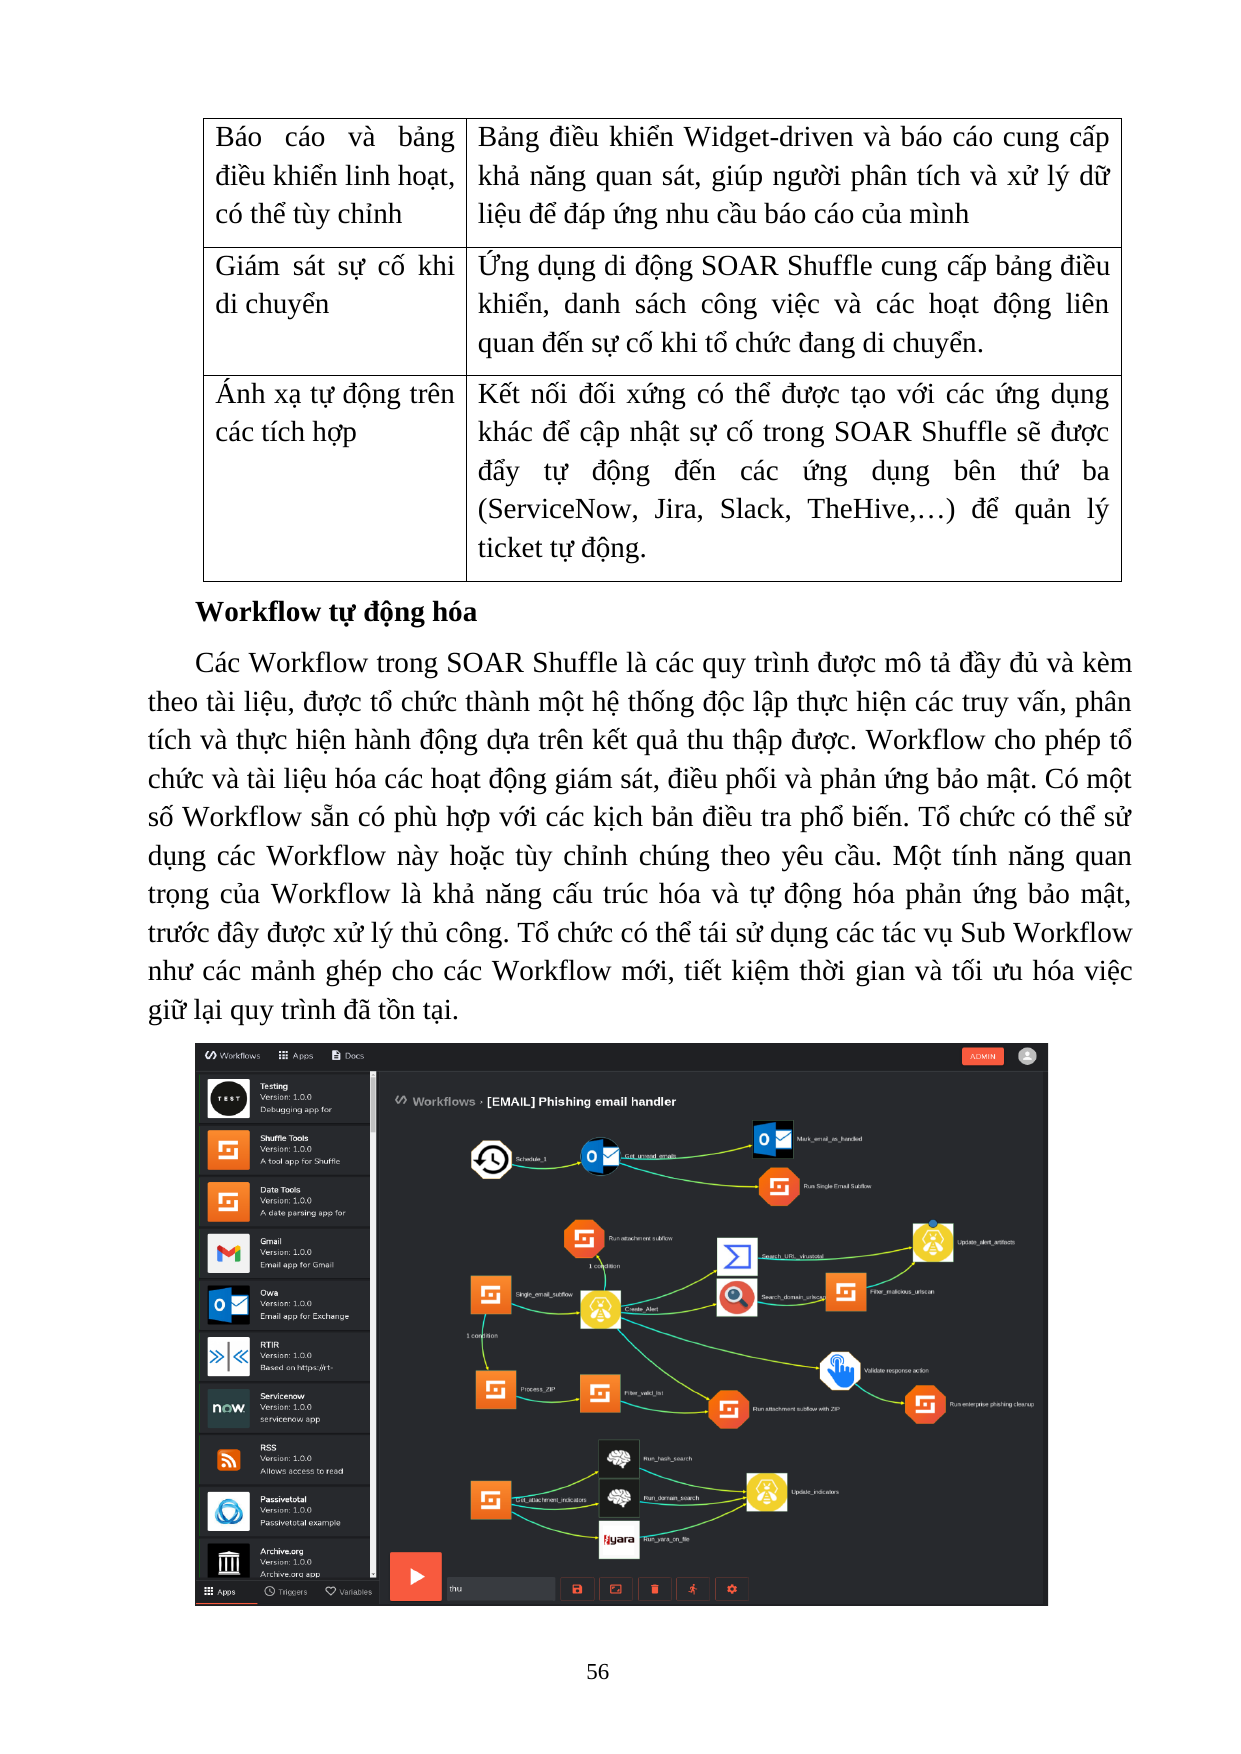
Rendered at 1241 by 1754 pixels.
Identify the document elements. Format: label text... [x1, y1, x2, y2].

table_cell Kết nối đối xứng có thể được tạo với các ứng dụng khác để cập nhật sự cố trong SOAR Shuffle sẽ được đẩy tự động đến các ứng dụng bên thứ ba (ServiceNow, Jira, Slack, TheHive,…) để quản lý ticket tự động. [467, 376, 1121, 581]
picture [195, 1043, 1049, 1606]
text Workflow tự động hóa [148, 594, 1134, 628]
table_cell Ánh xạ tự động trên các tích hợp [204, 376, 466, 581]
table_cell Bảng điều khiển Widget-driven và báo cáo cung cấp khả năng quan sát, giúp người phân tích và xử lý dữ liệu để đáp ứng nhu cầu báo cáo của mình [467, 119, 1121, 247]
table_cell Báo cáo và bảng điều khiển linh hoạt, có thể tùy chỉnh [204, 119, 466, 247]
table_cell Ứng dụng di động SOAR Shuffle cung cấp bảng điều khiển, danh sách công việc và các hoạt động liên quan đến sự cố khi tổ chức đang di chuyển. [467, 248, 1121, 375]
table_cell Giám sát sự cố khi di chuyển [204, 248, 466, 375]
text Các Workflow trong SOAR Shuffle là các quy trình được mô tả đầy đủ và kèm theo tài liệu, được tổ chức thành một hệ thống độc lập thực hiện các truy vấn, phân tích và thực hiện hành động dựa trên kết quả thu thập được. Workflow cho phép tổ chức và tài liệu hóa các hoạt động giám sát, điều phối và phản ứng bảo mật. Có một số Workflow sẵn có phù hợp với các kịch bản điều tra phổ biến. Tổ chức có thể sử dụng các Workflow này hoặc tùy chỉnh chúng theo yêu cầu. Một tính năng quan trọng của Workflow là khả năng cấu trúc hóa và tự động hóa phản ứng bảo mật, trước đây được xử lý thủ công. Tổ chức có thể tái sử dụng các tác vụ Sub Workflow như các mảnh ghép cho các Workflow mới, tiết kiệm thời gian và tối ưu hóa việc giữ lại quy trình đã tồn tại. [148, 645, 1134, 1026]
